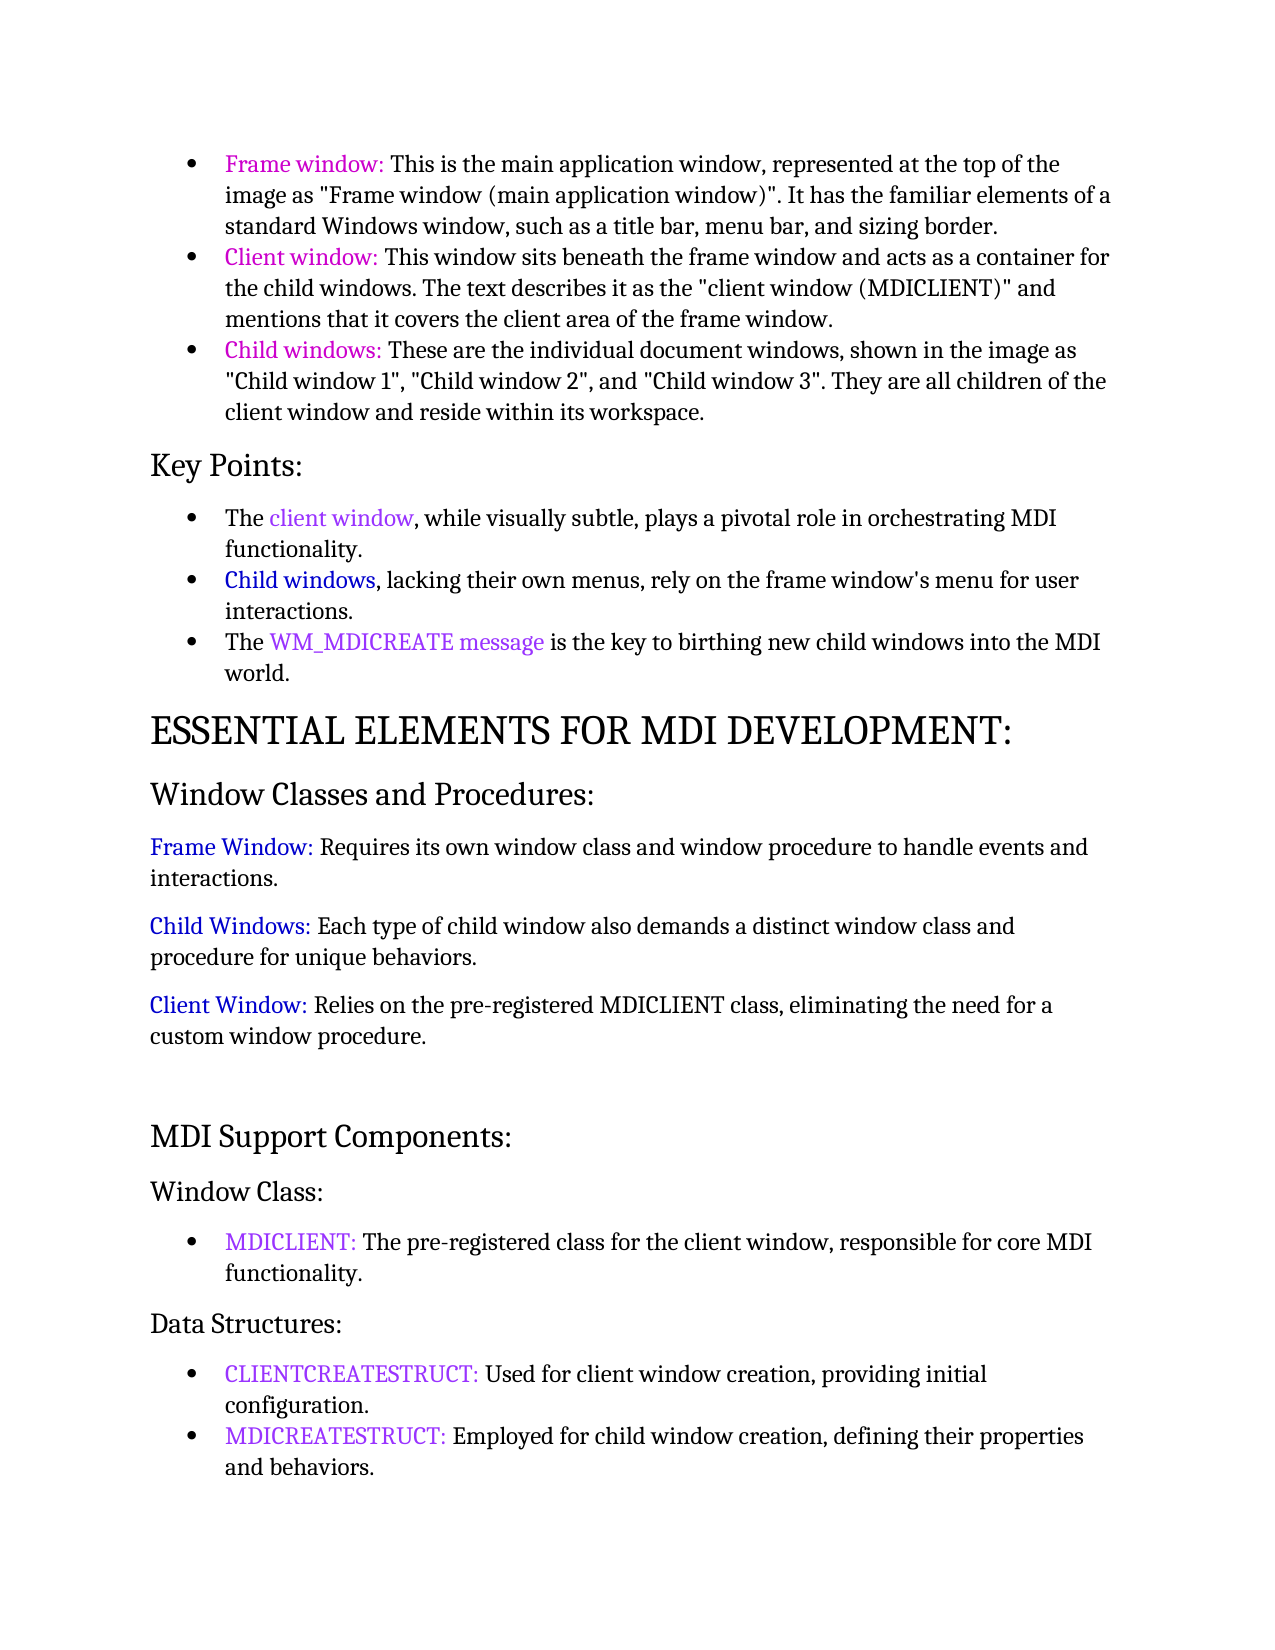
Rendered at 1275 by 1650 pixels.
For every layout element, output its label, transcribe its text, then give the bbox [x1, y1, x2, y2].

text Client Window: Relies on the pre-registered MDICLIENT class, eliminating the need for a custom window procedure. [150, 991, 1125, 1051]
text Window Class: [150, 1175, 1125, 1209]
list CLIENTCREATESTRUCT: Used for client window creation, providing initial configuration. [187, 1360, 1125, 1419]
list Child windows, lacking their own menus, rely on the frame window's menu for user interactions. [187, 566, 1125, 626]
list MDICREATESTRUCT: Employed for child window creation, defining their properties and behaviors. [187, 1422, 1125, 1482]
list Frame window: This is the main application window, represented at the top of the image as "Frame window (main application window)". It has the familiar elements of a standard Windows window, such as a title bar, menu bar, and sizing border. [187, 150, 1125, 241]
list MDICLIENT: The pre-registered class for the client window, responsible for core MDI functionality. [187, 1228, 1125, 1288]
text Child Windows: Each type of child window also demands a distinct window class and procedure for unique behaviors. [150, 912, 1125, 972]
text Data Structures: [150, 1307, 1125, 1340]
list Child windows: These are the individual document windows, shown in the image as "Child window 1", "Child window 2", and "Child window 3". They are all children of the client window and reside within its workspace. [187, 336, 1125, 427]
text ESSENTIAL ELEMENTS FOR MDI DEVELOPMENT: [150, 707, 1125, 755]
list Client window: This window sits beneath the frame window and acts as a container for the child windows. The text describes it as the "client window (MDICLIENT)" and mentions that it covers the client area of the frame window. [187, 243, 1125, 334]
list The WM_MDICREATE message is the key to birthing new child windows into the MDI world. [187, 628, 1125, 688]
list The client window, while visually subtle, plays a pivotal role in orchestrating MDI functionality. [187, 504, 1125, 564]
text Key Points: [150, 446, 1125, 484]
text Window Classes and Procedures: [150, 775, 1125, 814]
text MDI Support Components: [150, 1117, 1125, 1156]
text Frame Window: Requires its own window class and window procedure to handle events and interactions. [150, 833, 1125, 893]
